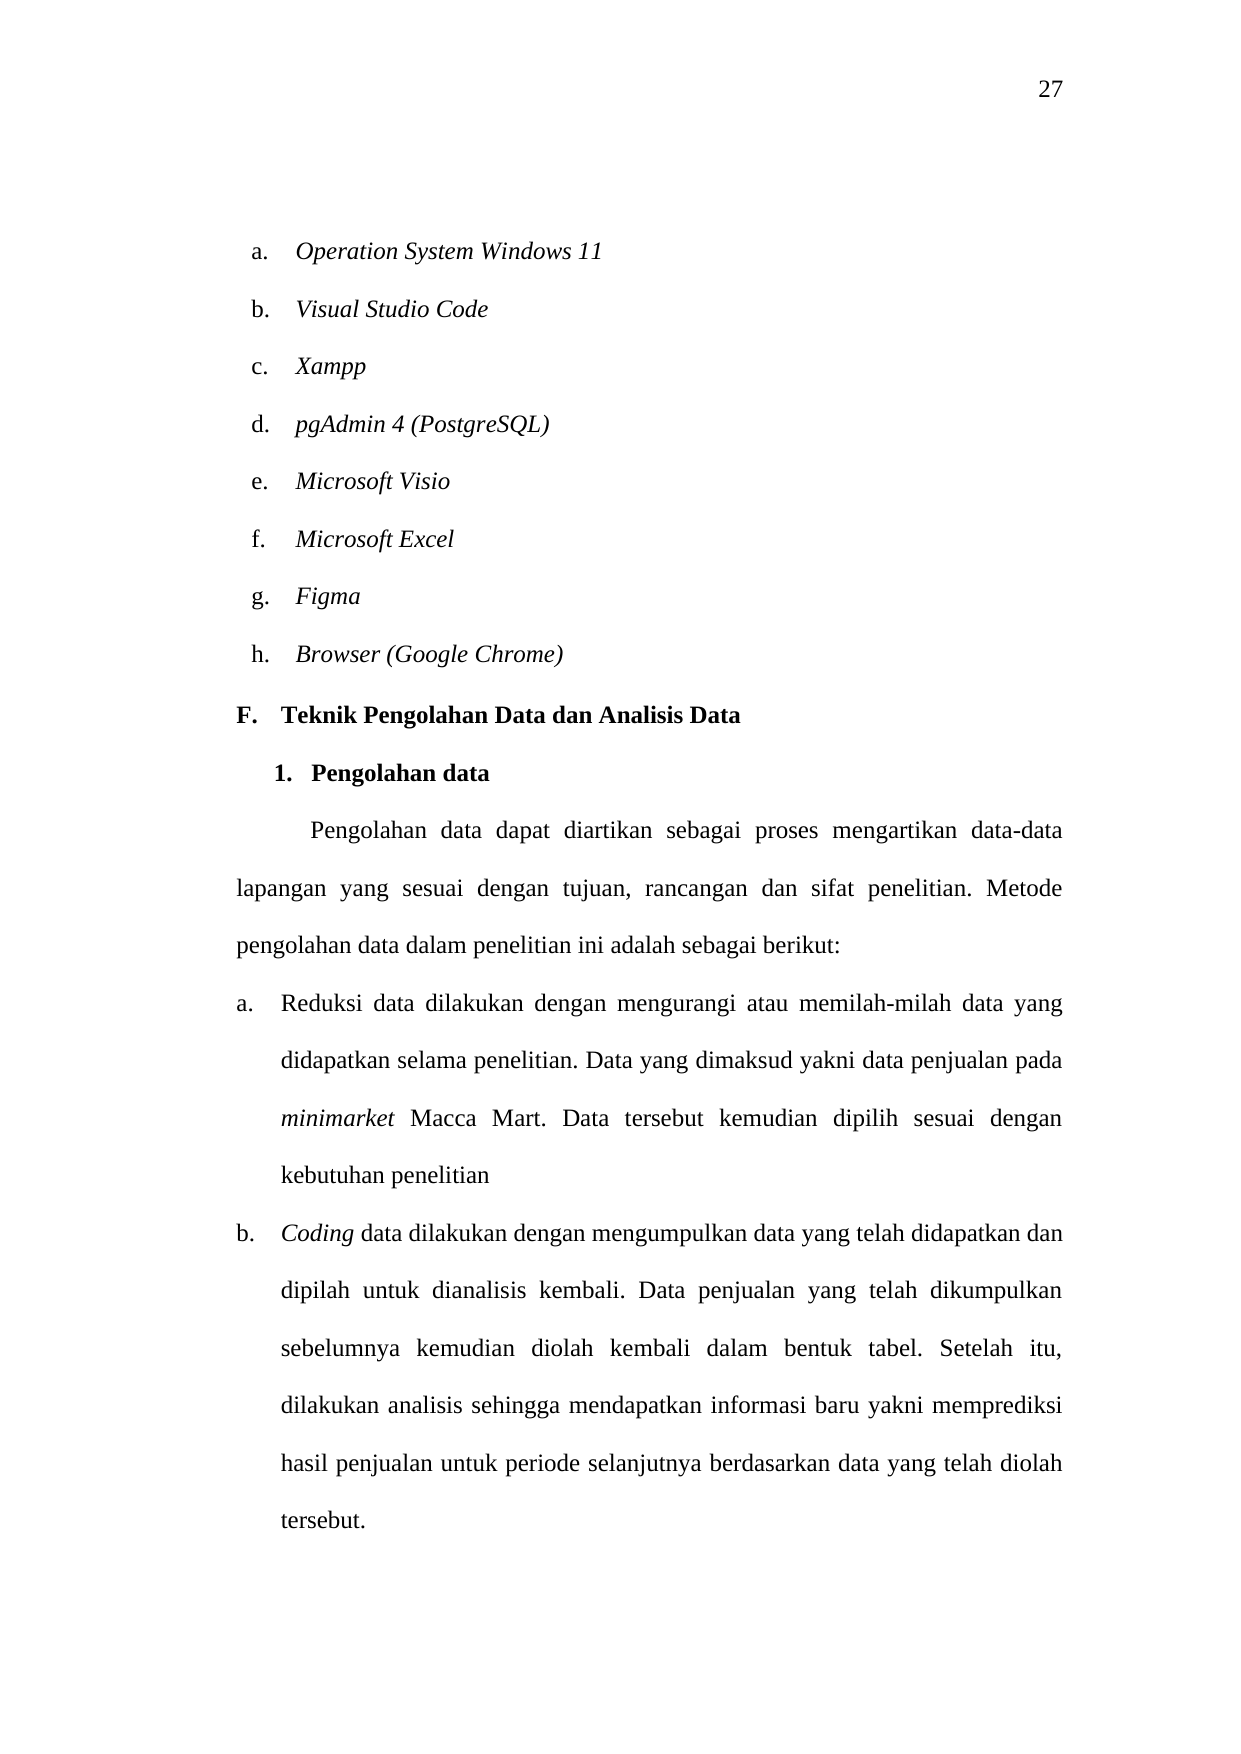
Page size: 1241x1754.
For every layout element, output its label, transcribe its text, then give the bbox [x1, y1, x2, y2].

list Operation System Windows 11 [251, 236, 1063, 265]
list Microsoft Visio [251, 466, 1063, 495]
list Coding data dilakukan dengan mengumpulkan data yang telah didapatkan dan dipilah untuk dianalisis kembali. Data penjualan yang telah dikumpulkan sebelumnya kemudian diolah kembali dalam bentuk tabel. Setelah itu, dilakukan analisis sehingga mendapatkan informasi baru yakni memprediksi hasil penjualan untuk periode selanjutnya berdasarkan data yang telah diolah tersebut. [236, 1218, 1063, 1534]
list Pengolahan data dapat diartikan sebagai proses mengartikan data-data lapangan yang sesuai dengan tujuan, rancangan dan sifat penelitian. Metode pengolahan data dalam penelitian ini adalah sebagai berikut: [236, 815, 1063, 959]
list Browser (Google Chrome) [251, 639, 1063, 667]
list Microsoft Excel [251, 524, 1063, 552]
list pgAdmin 4 (PostgreSQL) [251, 409, 1063, 437]
list Visual Studio Code [251, 294, 1063, 322]
list Figma [251, 581, 1063, 610]
list Reduksi data dilakukan dengan mengurangi atau memilah-milah data yang didapatkan selama penelitian. Data yang dimaksud yakni data penjualan pada minimarket Macca Mart. Data tersebut kemudian dipilih sesuai dengan kebutuhan penelitian [236, 988, 1063, 1189]
list Xampp [251, 351, 1063, 380]
list Pengolahan data [274, 758, 1063, 787]
subtitle Teknik Pengolahan Data dan Analisis Data [236, 700, 1063, 729]
